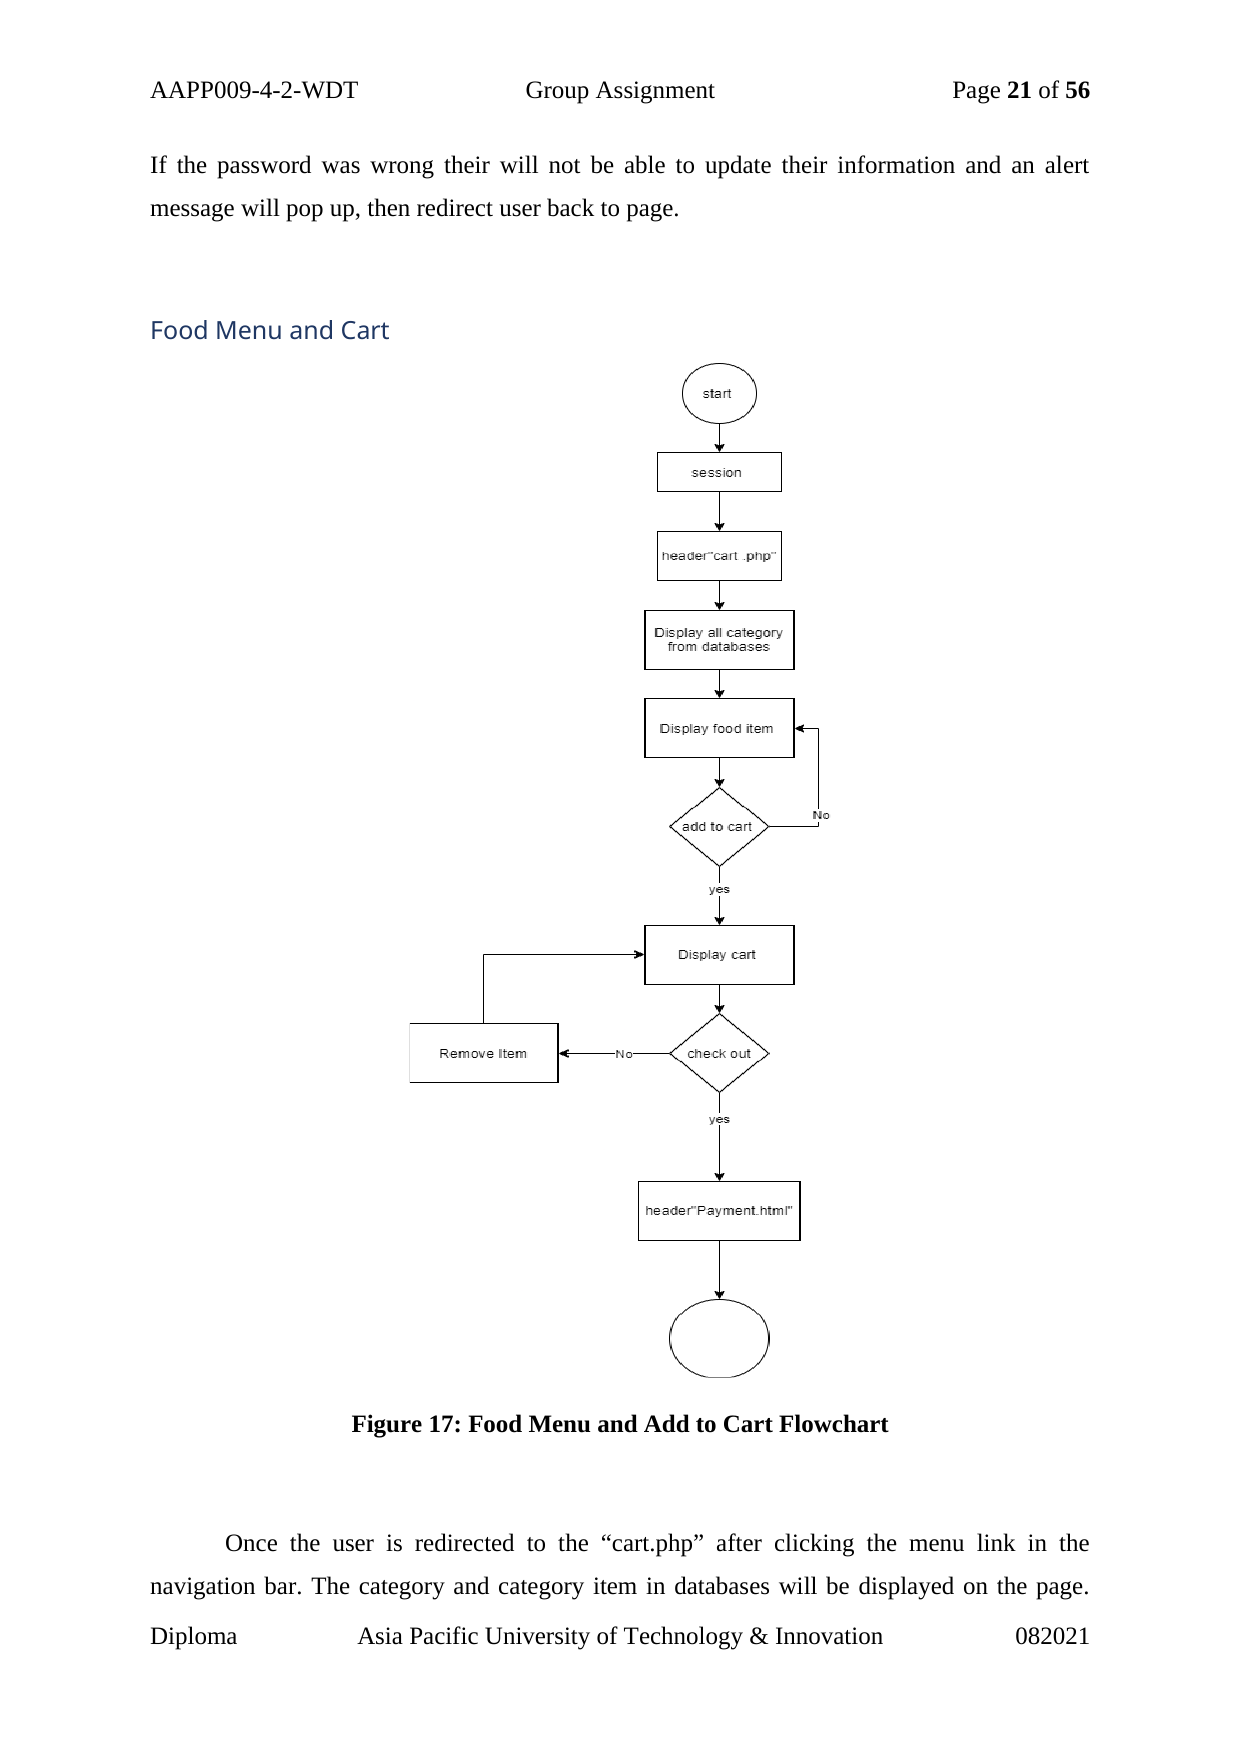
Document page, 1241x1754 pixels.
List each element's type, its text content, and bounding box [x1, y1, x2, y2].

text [150, 150, 1090, 222]
text Figure 17: Food Menu and Add to Cart Flowchart [150, 1409, 1090, 1437]
picture [409, 363, 831, 1378]
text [150, 1528, 1090, 1600]
subtitle Food Menu and Cart [150, 313, 1090, 347]
